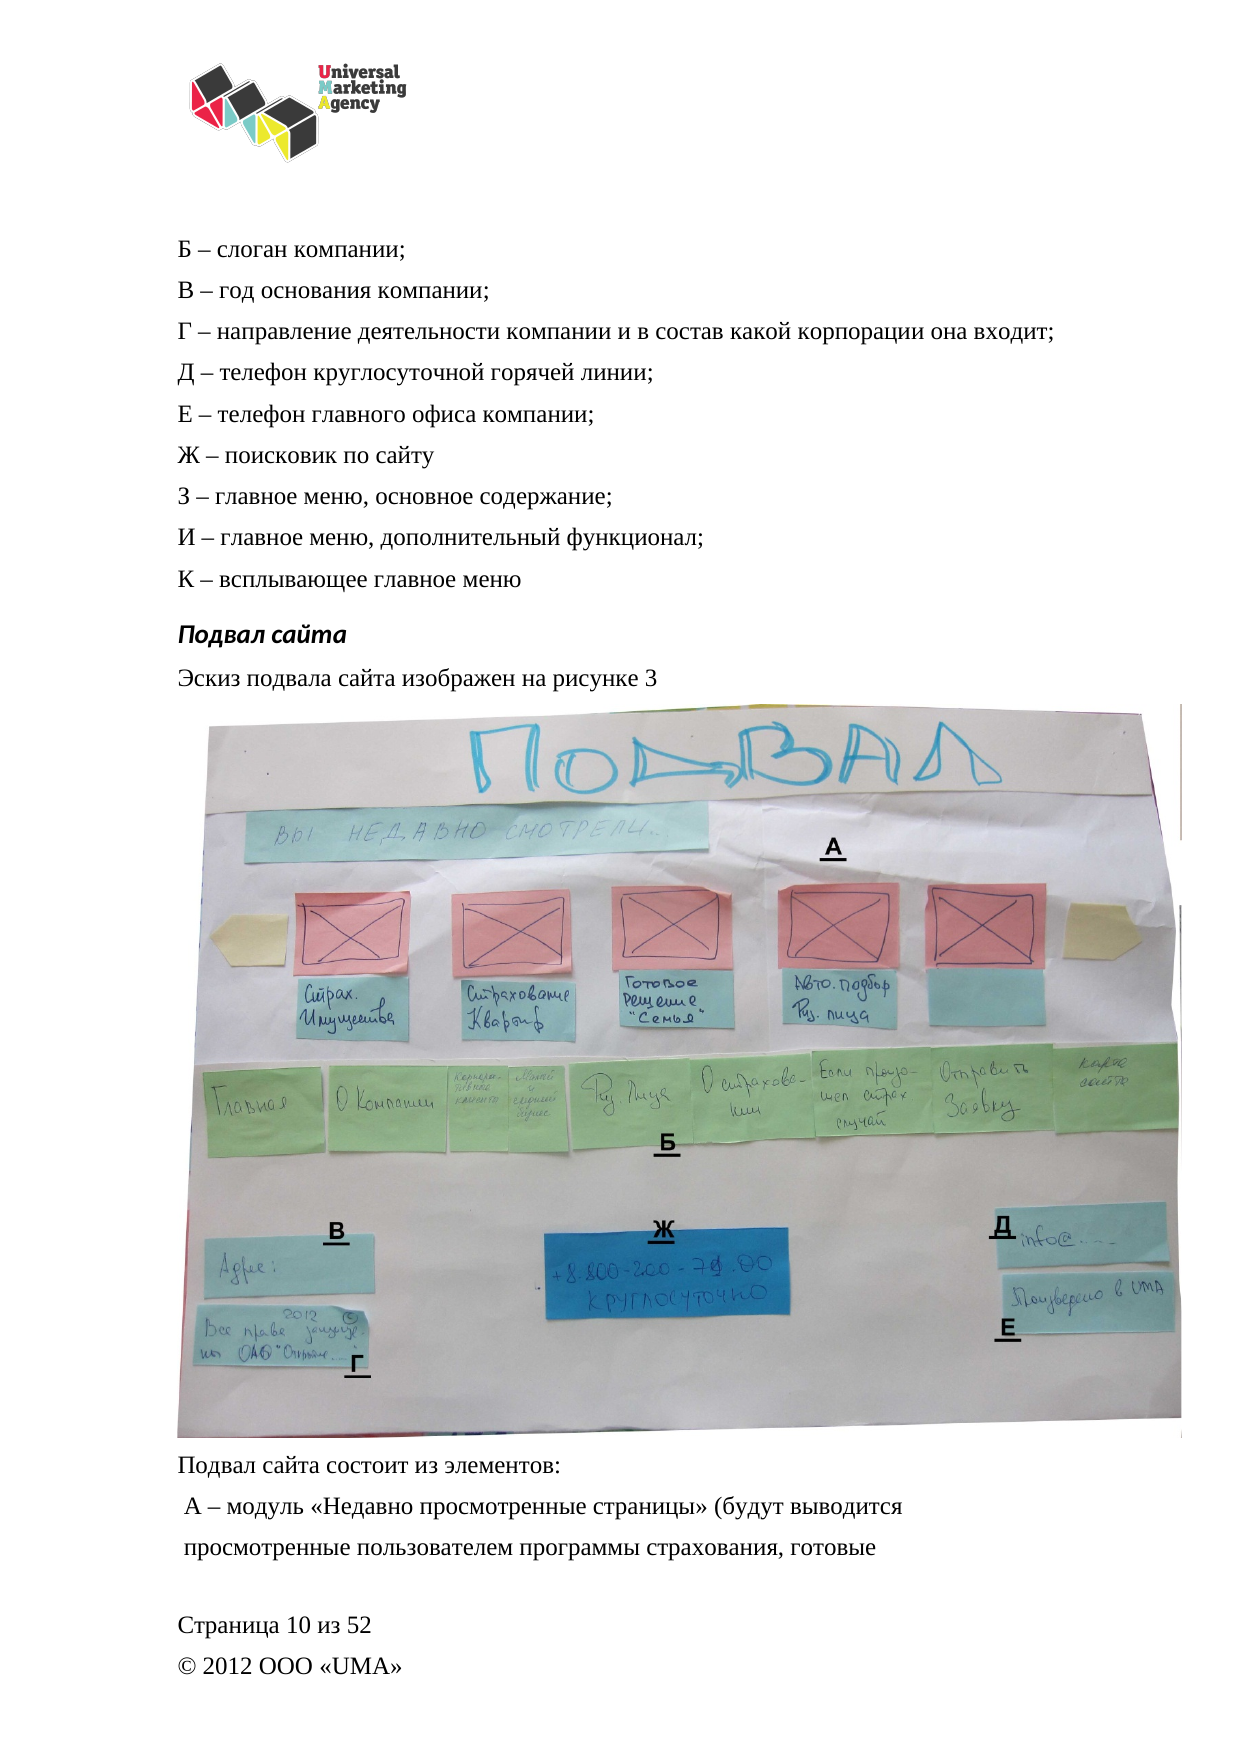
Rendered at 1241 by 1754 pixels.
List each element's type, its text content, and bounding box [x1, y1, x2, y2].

text Е – телефон главного офиса компании; [177, 399, 1152, 427]
text просмотренные пользователем программы страхования, готовые [177, 1532, 1152, 1561]
text А – модуль «Недавно просмотренные страницы» (будут выводится [177, 1491, 1152, 1520]
text Г – направление деятельности компании и в состав какой корпорации она входит; [177, 316, 1152, 345]
picture [177, 24, 415, 193]
text Б – слоган компании; [177, 234, 1152, 262]
text Ж – поисковик по сайту [177, 440, 1152, 469]
text З – главное меню, основное содержание; [177, 481, 1152, 510]
text Д – телефон круглосуточной горячей линии; [177, 357, 1152, 386]
text Подвал сайта состоит из элементов: [177, 1450, 1152, 1478]
picture [177, 704, 1182, 1438]
text К – всплывающее главное меню [177, 564, 1152, 592]
text И – главное меню, дополнительный функционал; [177, 522, 1152, 551]
subtitle Подвал сайта [177, 617, 1152, 651]
text В – год основания компании; [177, 275, 1152, 304]
text Эскиз подвала сайта изображен на рисунке 3 [177, 663, 1152, 692]
